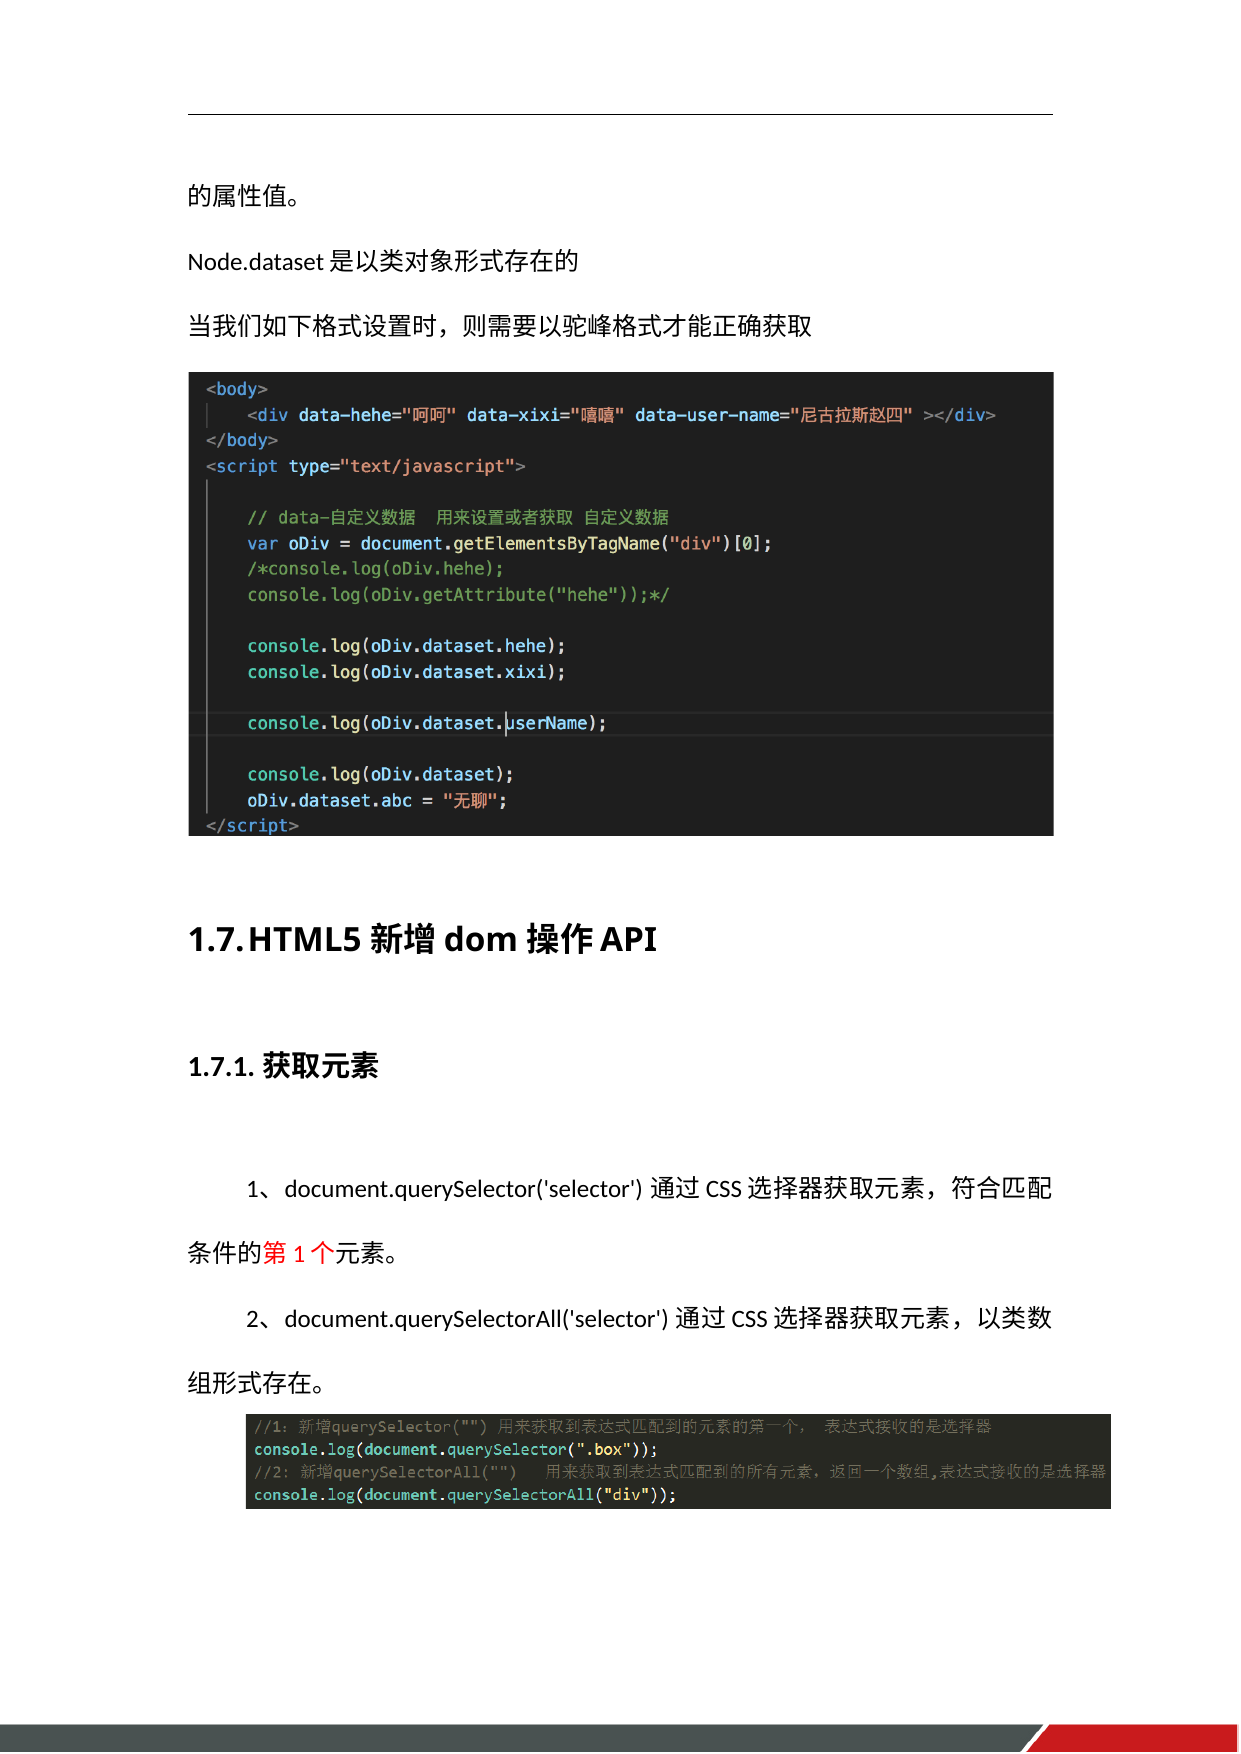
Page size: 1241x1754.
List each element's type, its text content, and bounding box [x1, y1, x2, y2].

text 当我们如下格式设置时，则需要以驼峰格式才能正确获取 [187, 292, 1053, 357]
text 1、document.querySelector('selector') 通过CSS选择器获取元素，符合匹配条件的第1个元素。 [187, 1154, 1053, 1284]
picture [245, 1414, 1111, 1509]
text 2、document.querySelectorAll('selector') 通过CSS选择器获取元素，以类数组形式存在。 [187, 1284, 1053, 1414]
text Node.dataset是以类对象形式存在的 [187, 227, 1053, 292]
subtitle HTML5 新增dom 操作API [187, 904, 1053, 969]
subtitle 获取元素 [187, 1031, 1053, 1096]
picture [0, 1671, 1239, 1752]
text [187, 162, 1053, 227]
picture [188, 372, 1054, 836]
